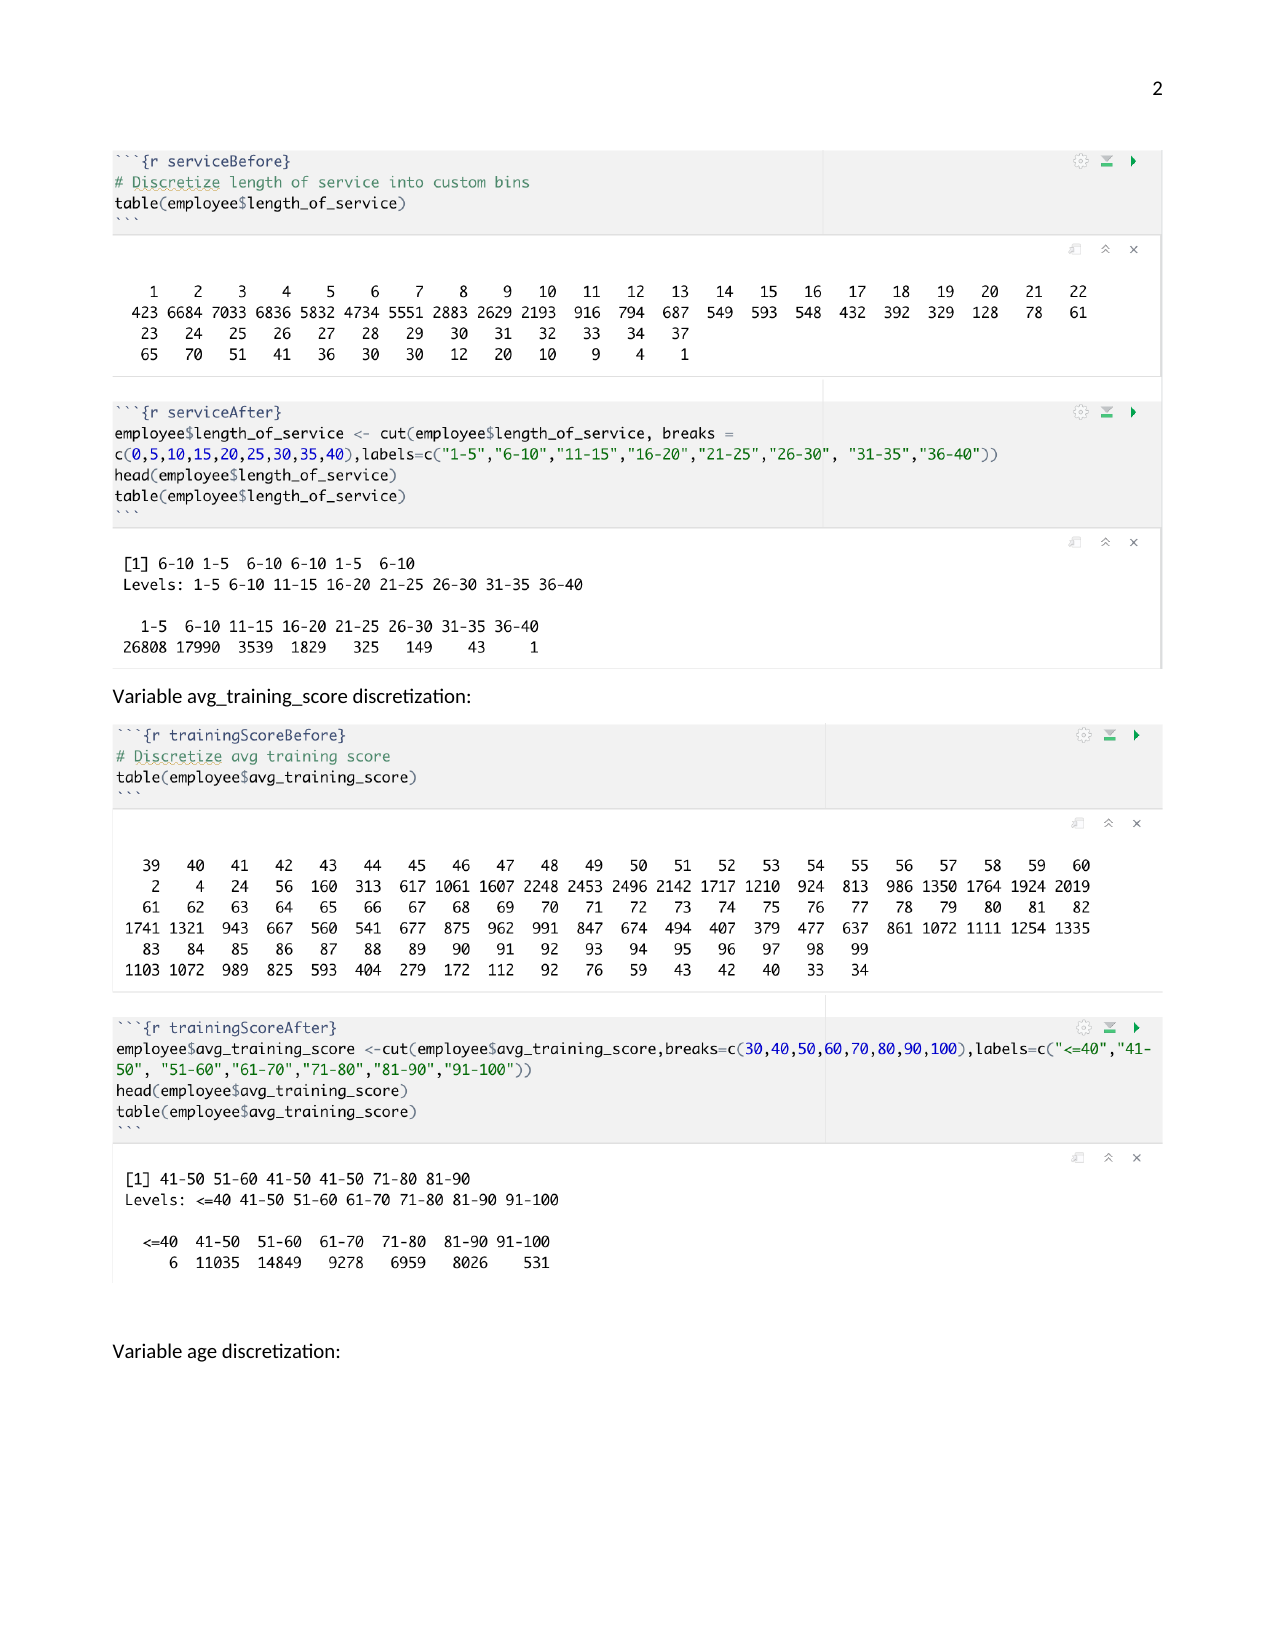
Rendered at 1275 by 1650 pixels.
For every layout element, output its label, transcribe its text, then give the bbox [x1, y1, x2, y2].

picture [112, 723, 1163, 1283]
text Variable avg_training_score discretization: [112, 683, 1162, 709]
picture [112, 150, 1163, 669]
text Variable age discretization: [112, 1338, 1162, 1364]
